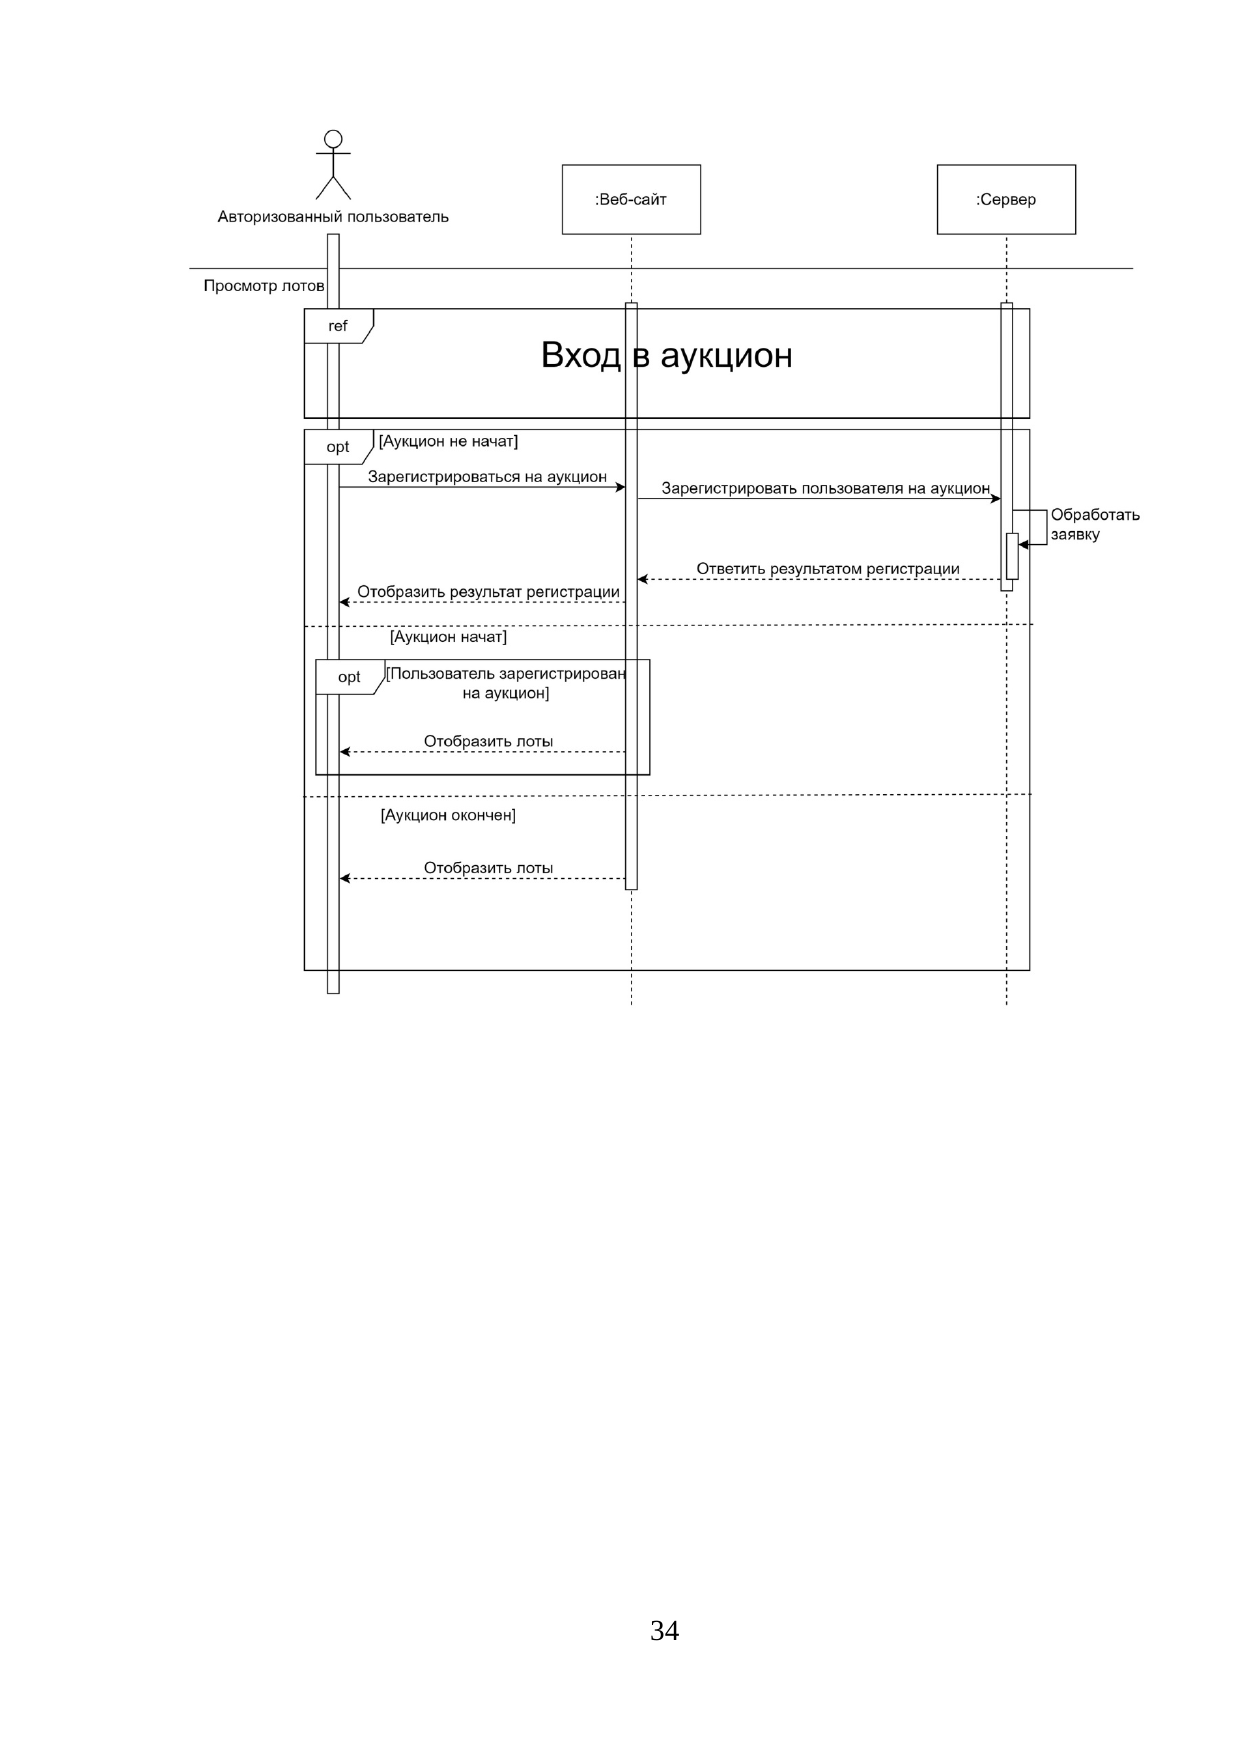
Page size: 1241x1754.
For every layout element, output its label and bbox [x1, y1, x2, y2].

picture [177, 118, 1152, 1019]
